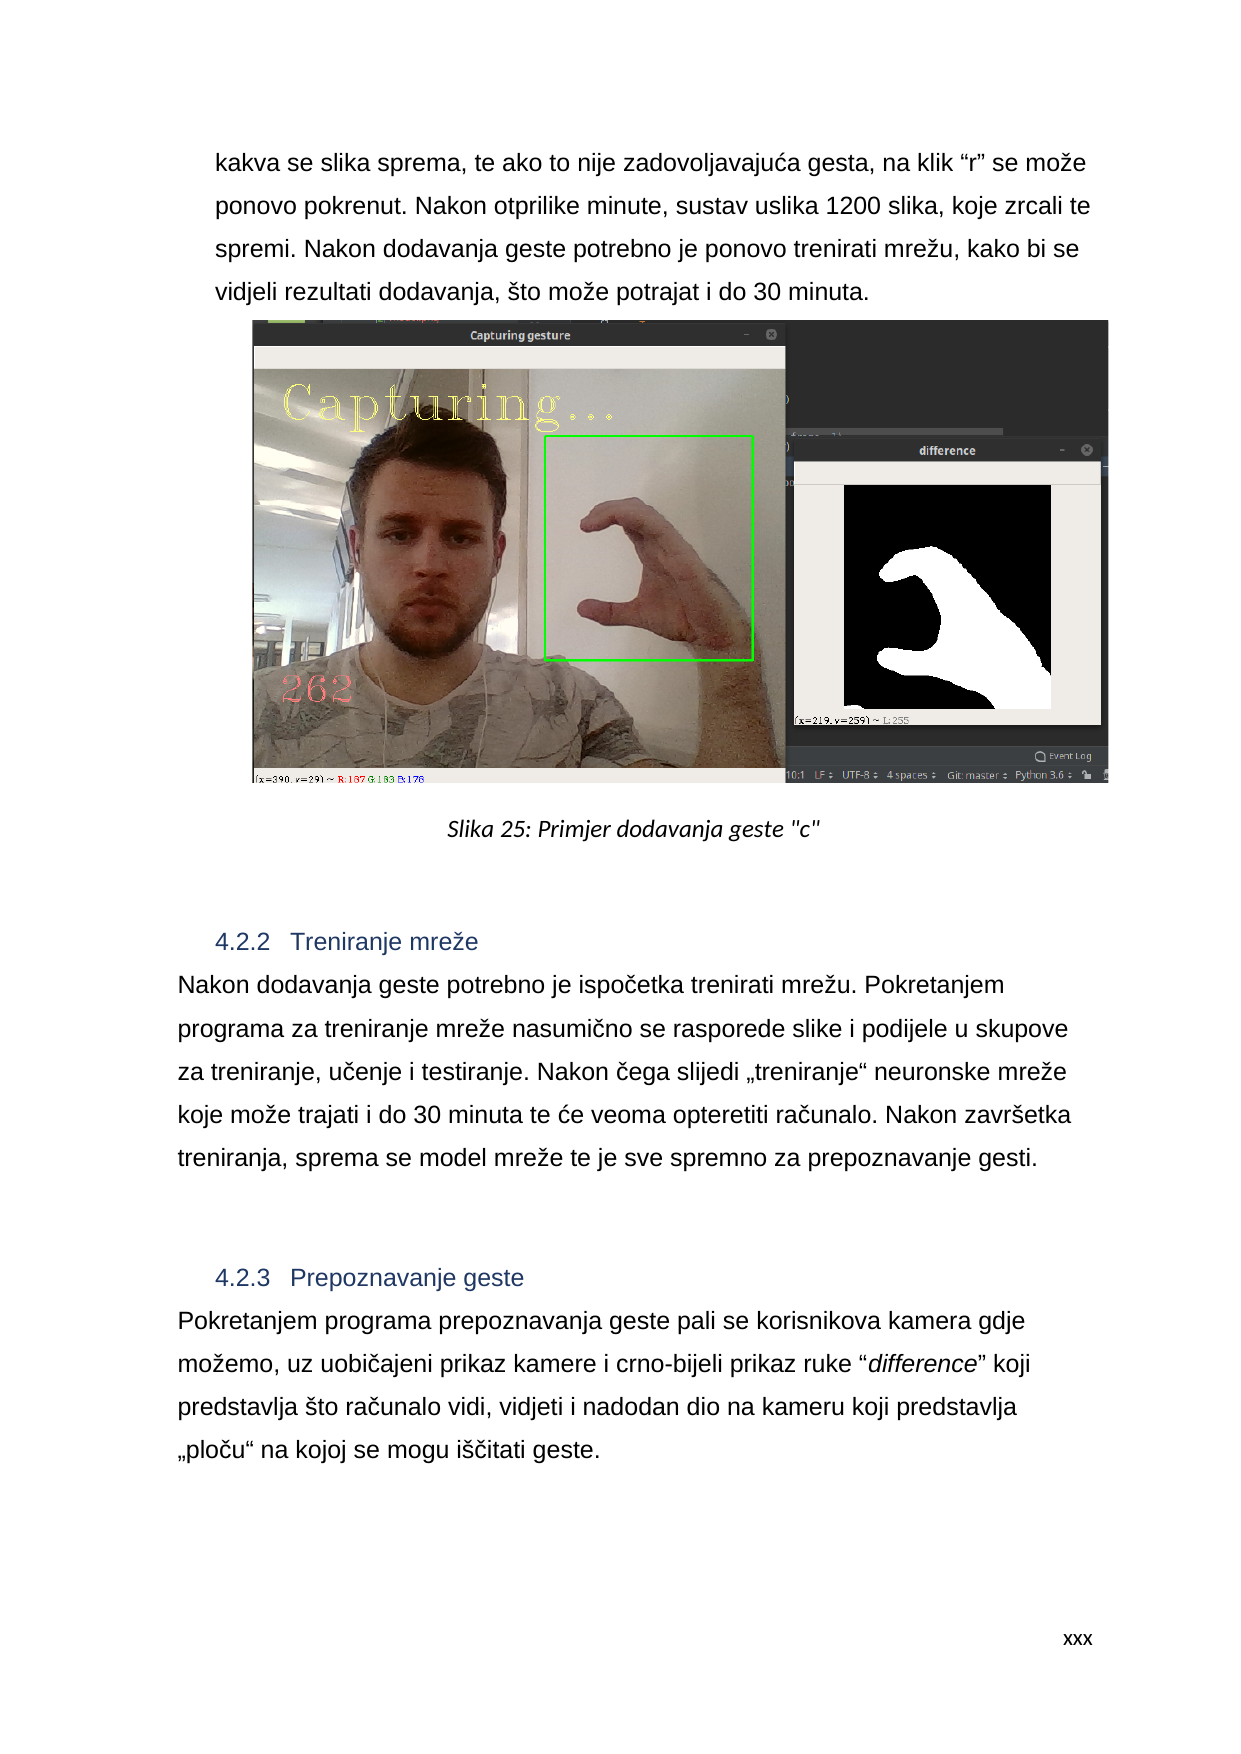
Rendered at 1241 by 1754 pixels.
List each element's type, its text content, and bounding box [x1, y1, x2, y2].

text Nakon dodavanja geste potrebno je ispočetka trenirati mrežu. Pokretanjem programa za treniranje mreže nasumično se rasporede slike i podijele u skupove za treniranje, učenje i testiranje. Nakon čega slijedi „treniranje“ neuronske mreže koje može trajati i do 30 minuta te će veoma opteretiti računalo. Nakon završetka treniranja, sprema se model mreže te je sve spremno za prepoznavanje gesti. [177, 970, 1092, 1172]
text Slika 25: Primjer dodavanja geste "c" [177, 813, 1092, 844]
subtitle Treniranje mreže [215, 927, 1092, 956]
picture [252, 320, 1109, 783]
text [215, 148, 1092, 306]
subtitle Prepoznavanje geste [215, 1262, 1092, 1291]
text Pokretanjem programa prepoznavanja geste pali se korisnikova kamera gdje možemo, uz uobičajeni prikaz kamere i crno-bijeli prikaz ruke “difference” koji predstavlja što računalo vidi, vidjeti i nadodan dio na kameru koji predstavlja „ploču“ na kojoj se mogu iščitati geste. [177, 1306, 1092, 1464]
